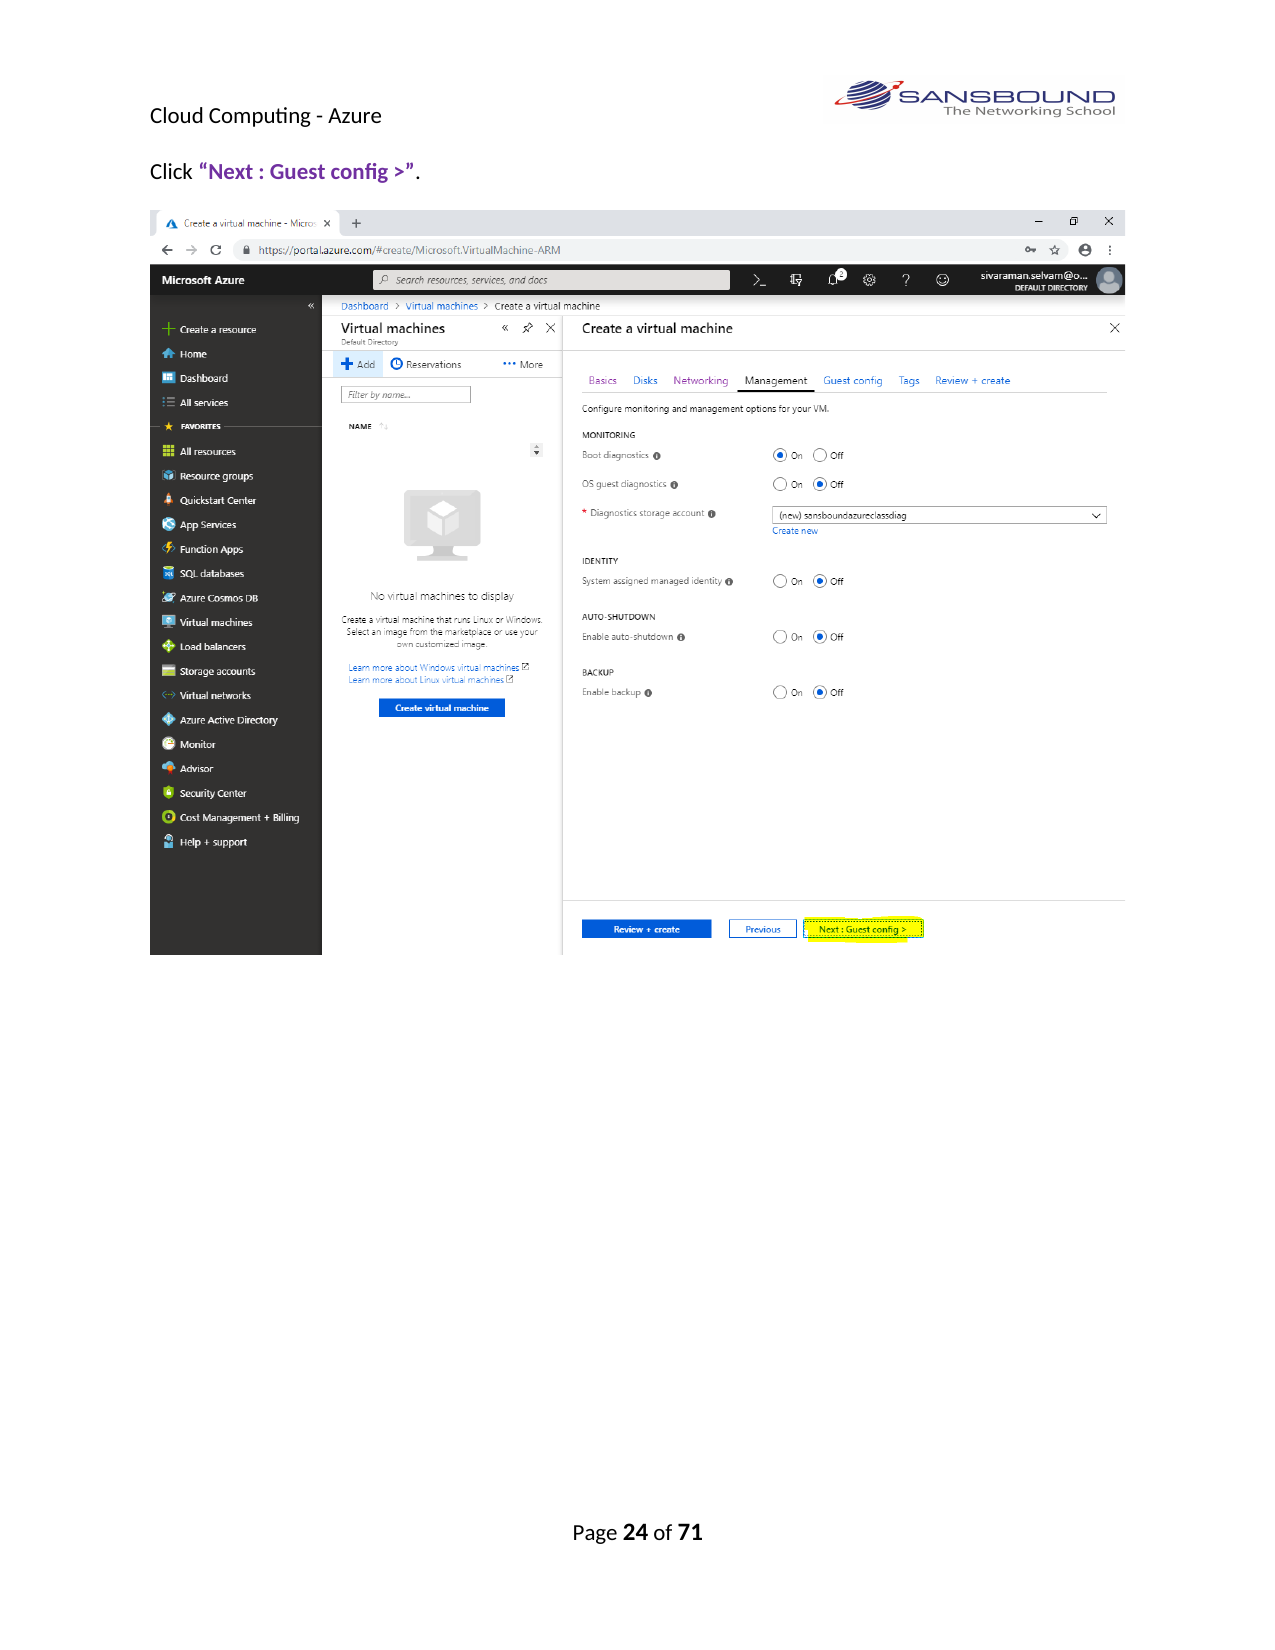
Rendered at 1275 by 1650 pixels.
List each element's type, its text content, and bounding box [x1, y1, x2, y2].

picture [823, 75, 1125, 124]
text Click “Next : Guest config >”. [150, 157, 1125, 185]
picture [150, 210, 1125, 955]
